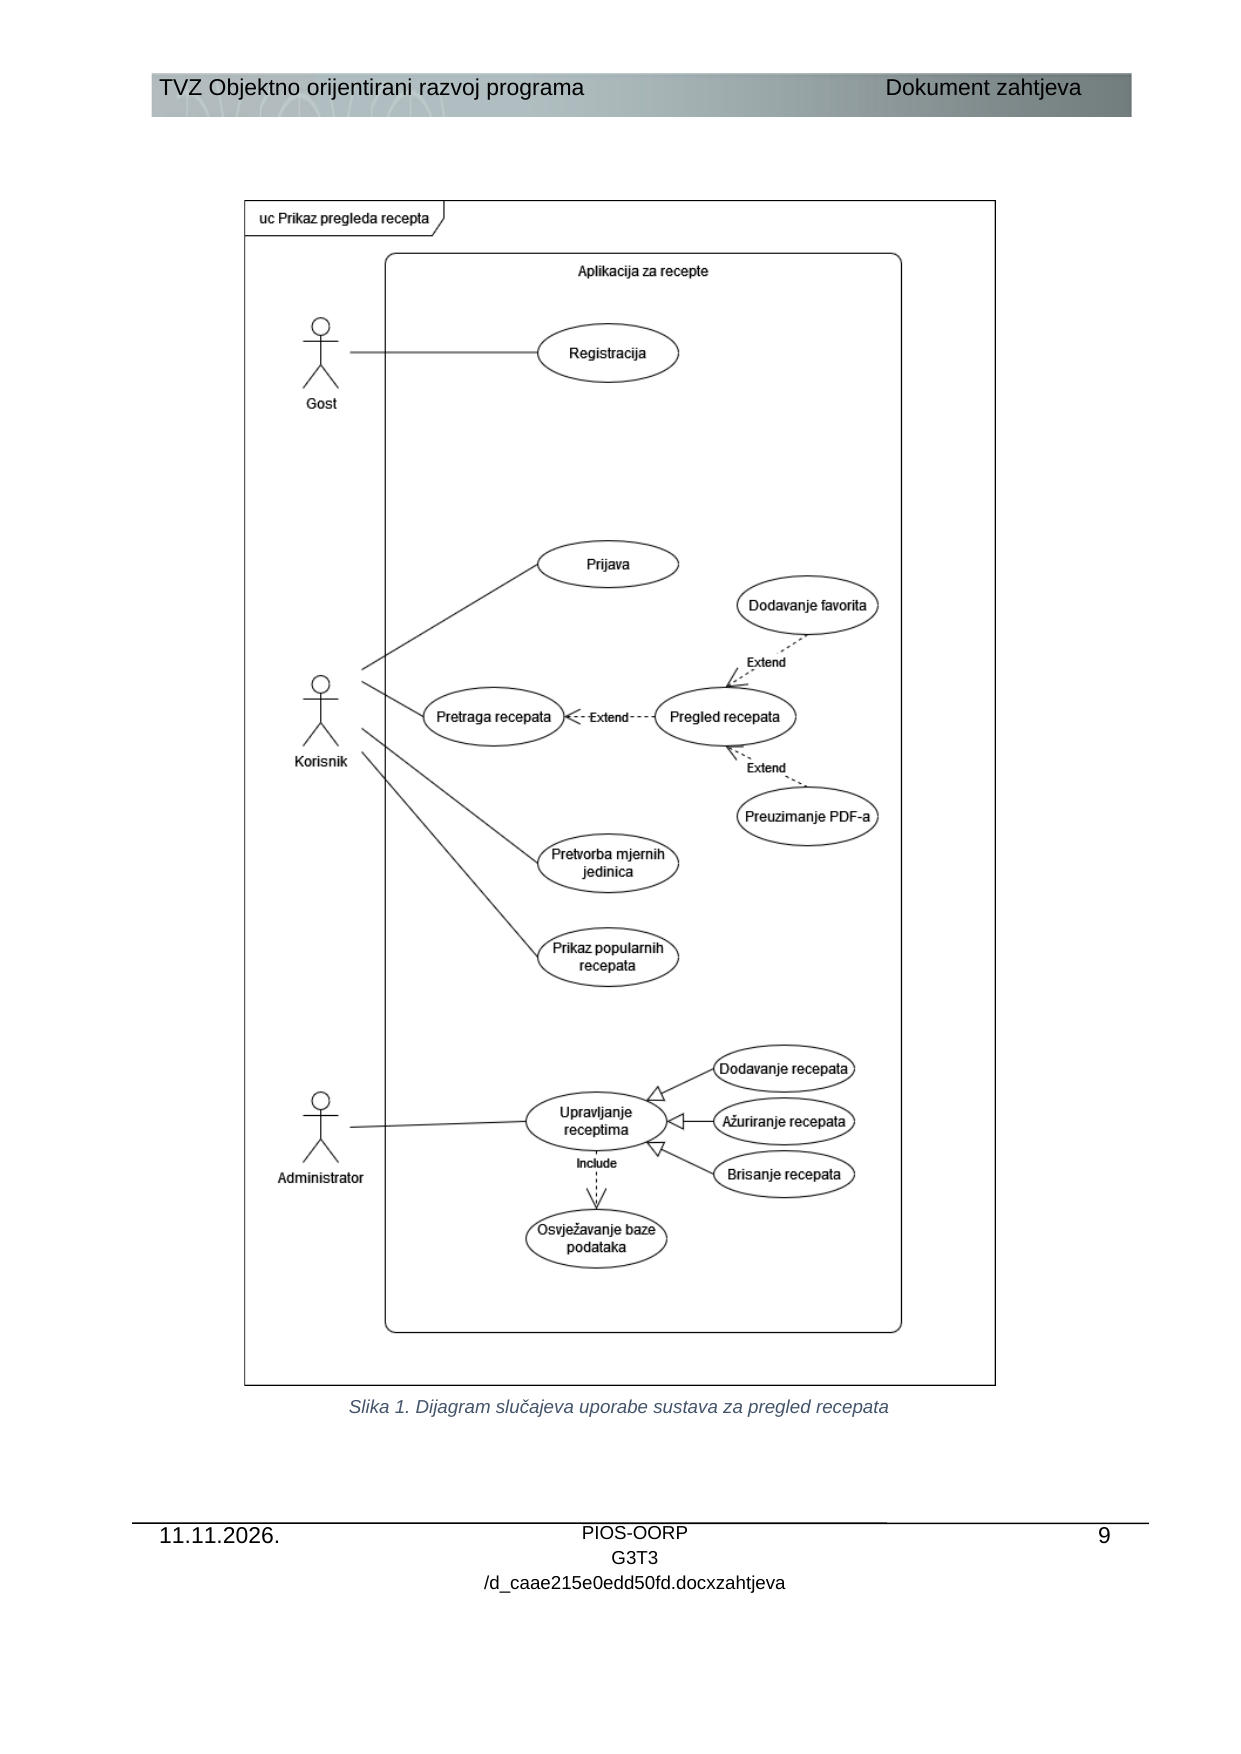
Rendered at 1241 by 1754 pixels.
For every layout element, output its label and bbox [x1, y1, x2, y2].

picture [151, 73, 1132, 117]
picture [244, 200, 996, 1386]
